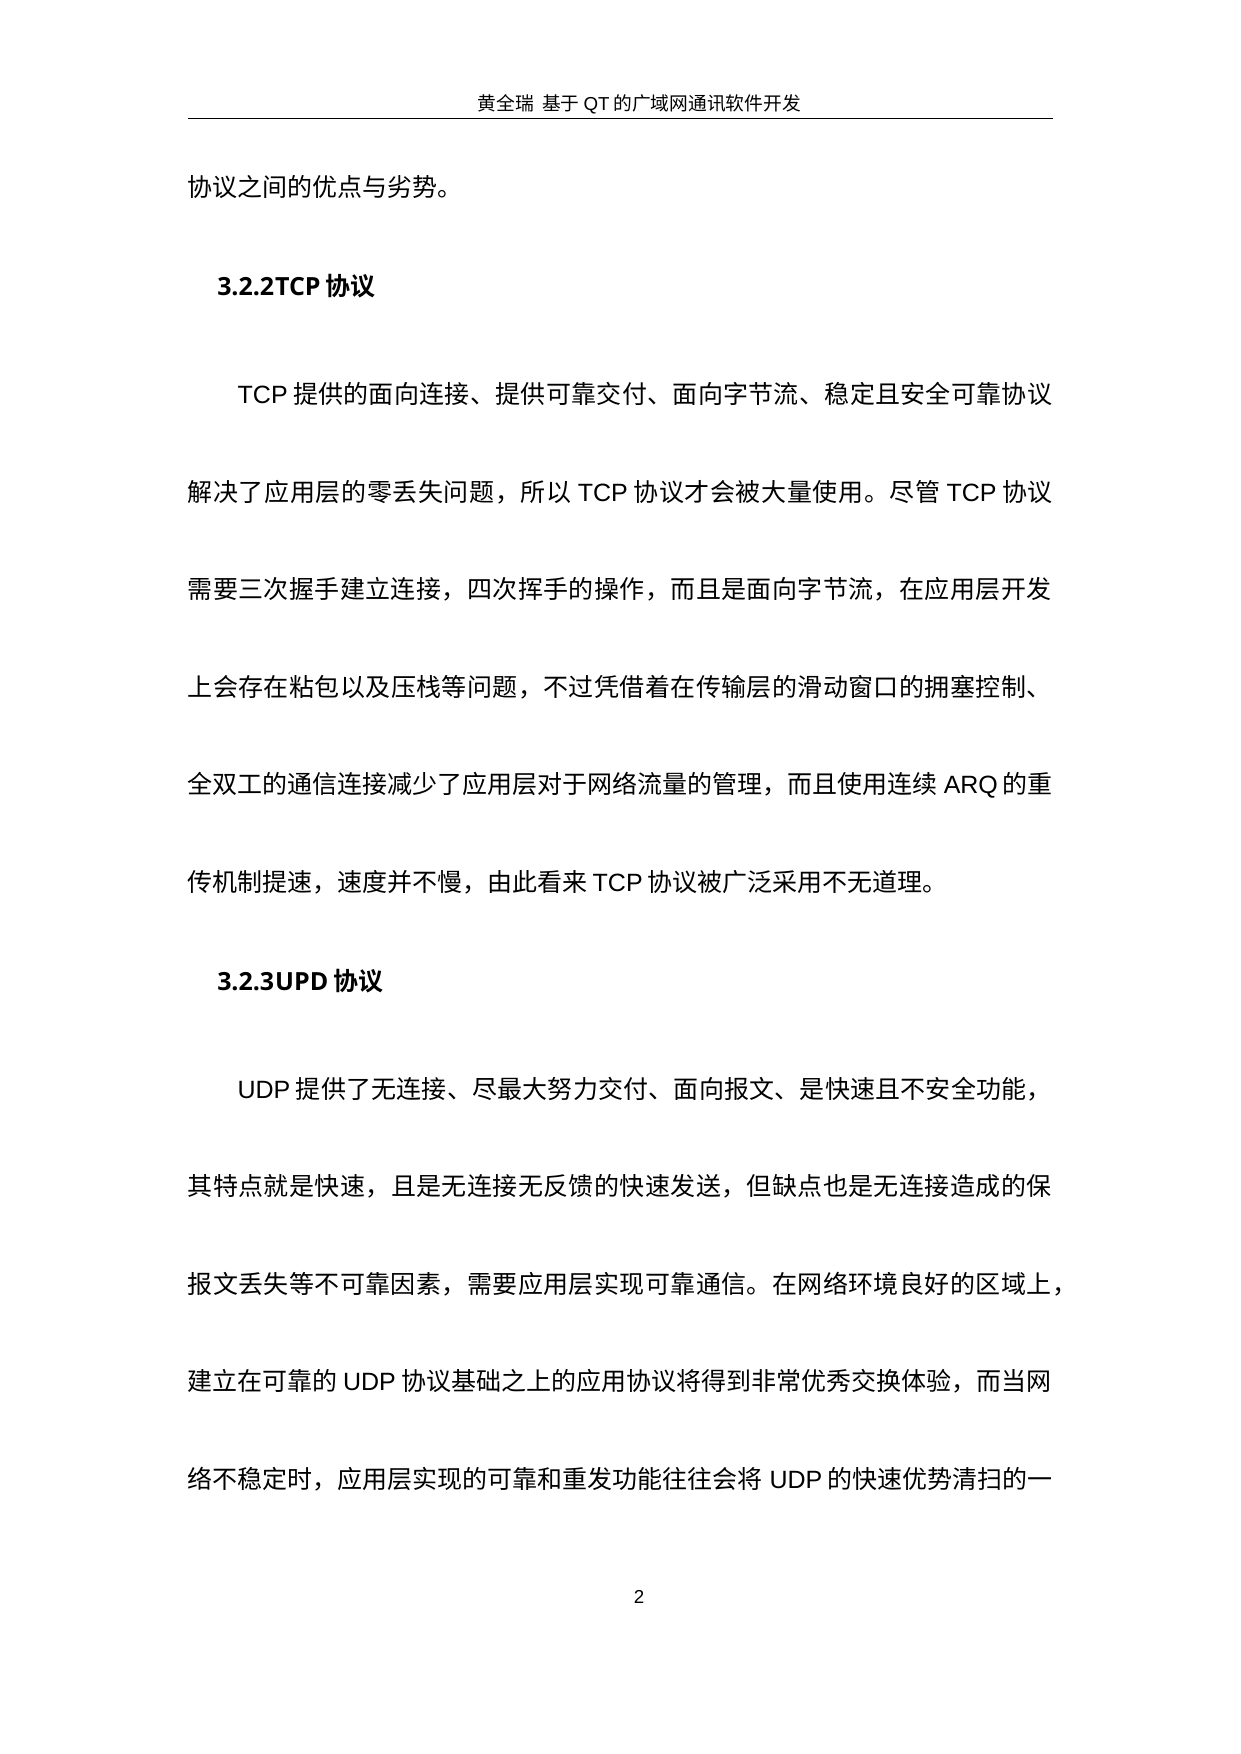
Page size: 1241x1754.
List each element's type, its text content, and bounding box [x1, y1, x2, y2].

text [187, 153, 1053, 218]
text TCP提供的面向连接、提供可靠交付、面向字节流、稳定且安全可靠协议解决了应用层的零丢失问题，所以TCP协议才会被大量使用。尽管TCP协议需要三次握手建立连接，四次挥手的操作，而且是面向字节流，在应用层开发上会存在粘包以及压栈等问题，不过凭借着在传输层的滑动窗口的拥塞控制、全双工的通信连接减少了应用层对于网络流量的管理，而且使用连续ARQ的重传机制提速，速度并不慢，由此看来TCP协议被广泛采用不无道理。 [187, 360, 1053, 913]
subtitle UPD协议 [217, 947, 1053, 1012]
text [187, 1055, 1053, 1510]
subtitle TCP协议 [217, 252, 1053, 317]
